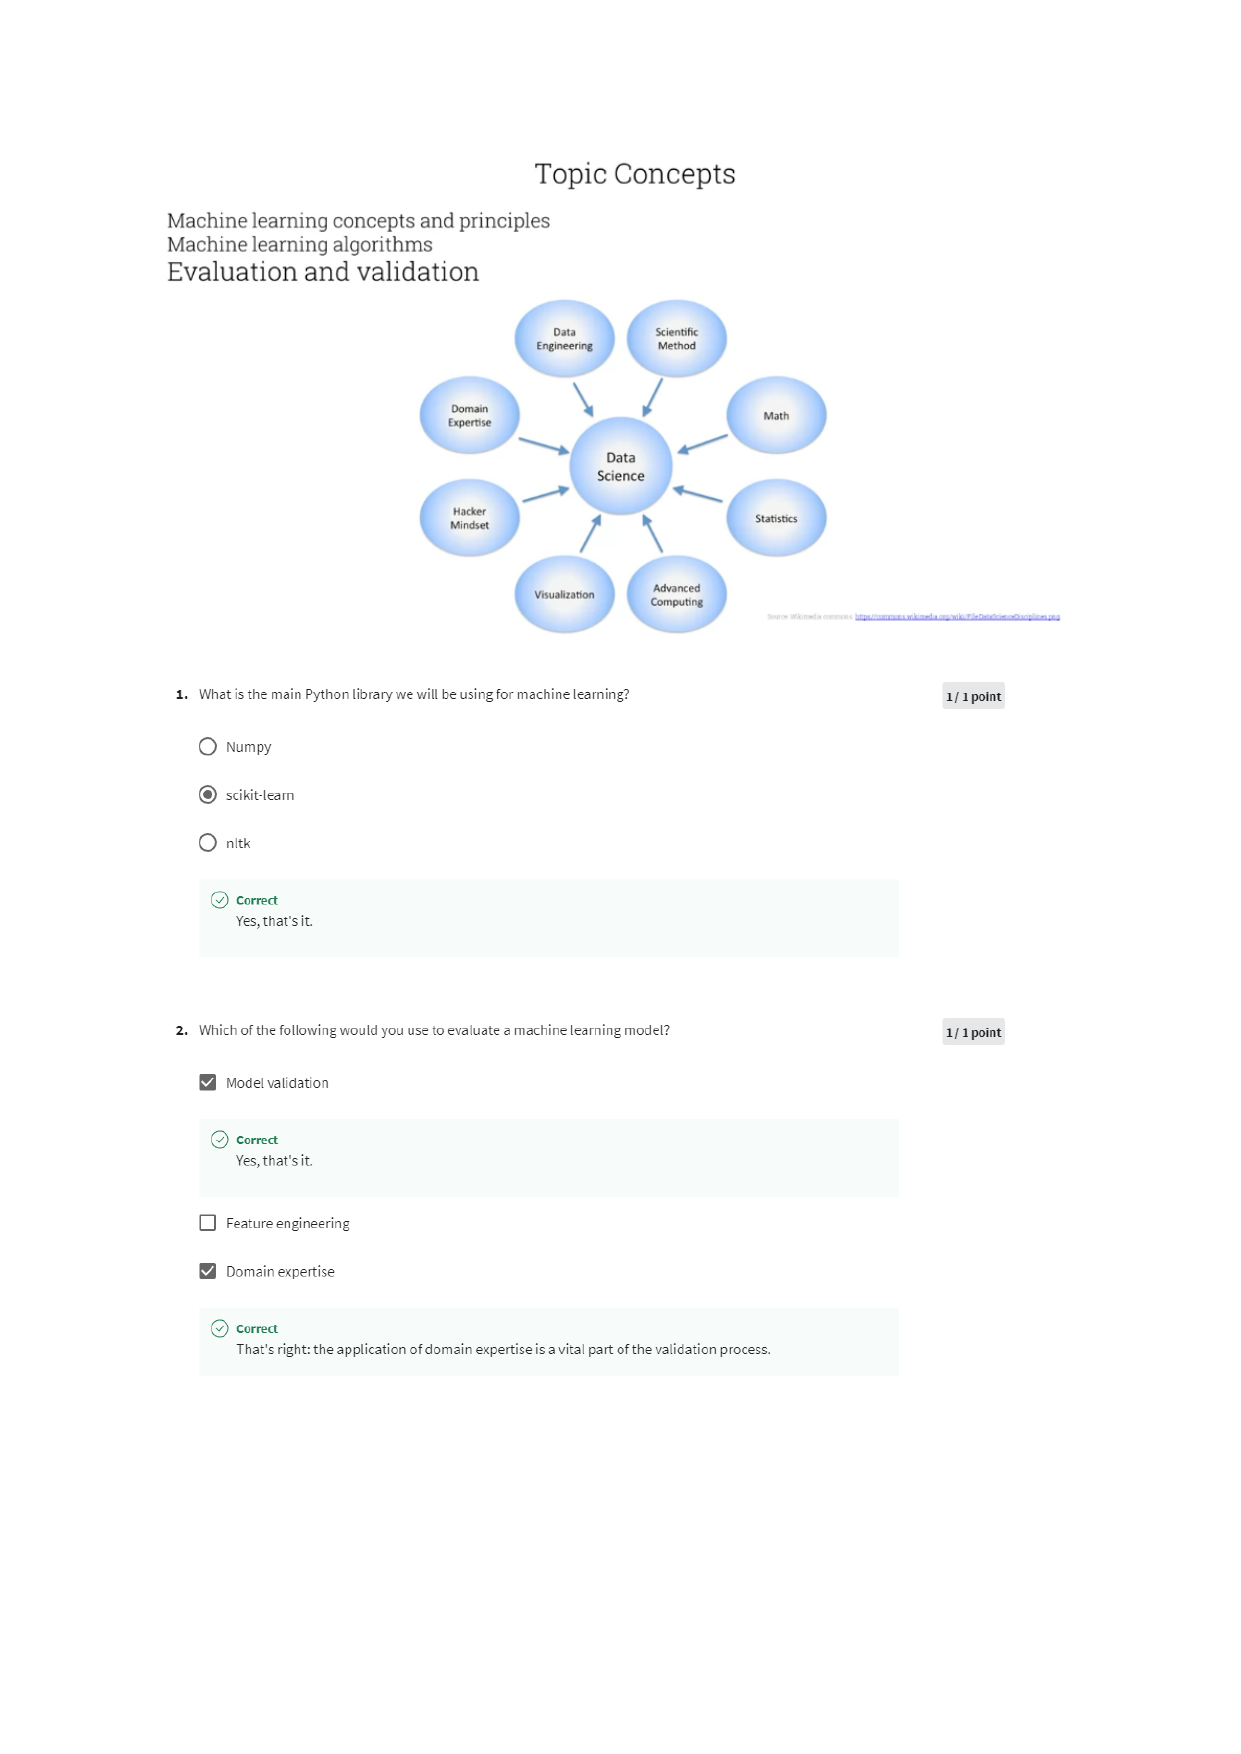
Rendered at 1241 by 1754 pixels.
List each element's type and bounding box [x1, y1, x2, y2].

picture [150, 150, 1091, 651]
picture [150, 669, 1091, 1376]
